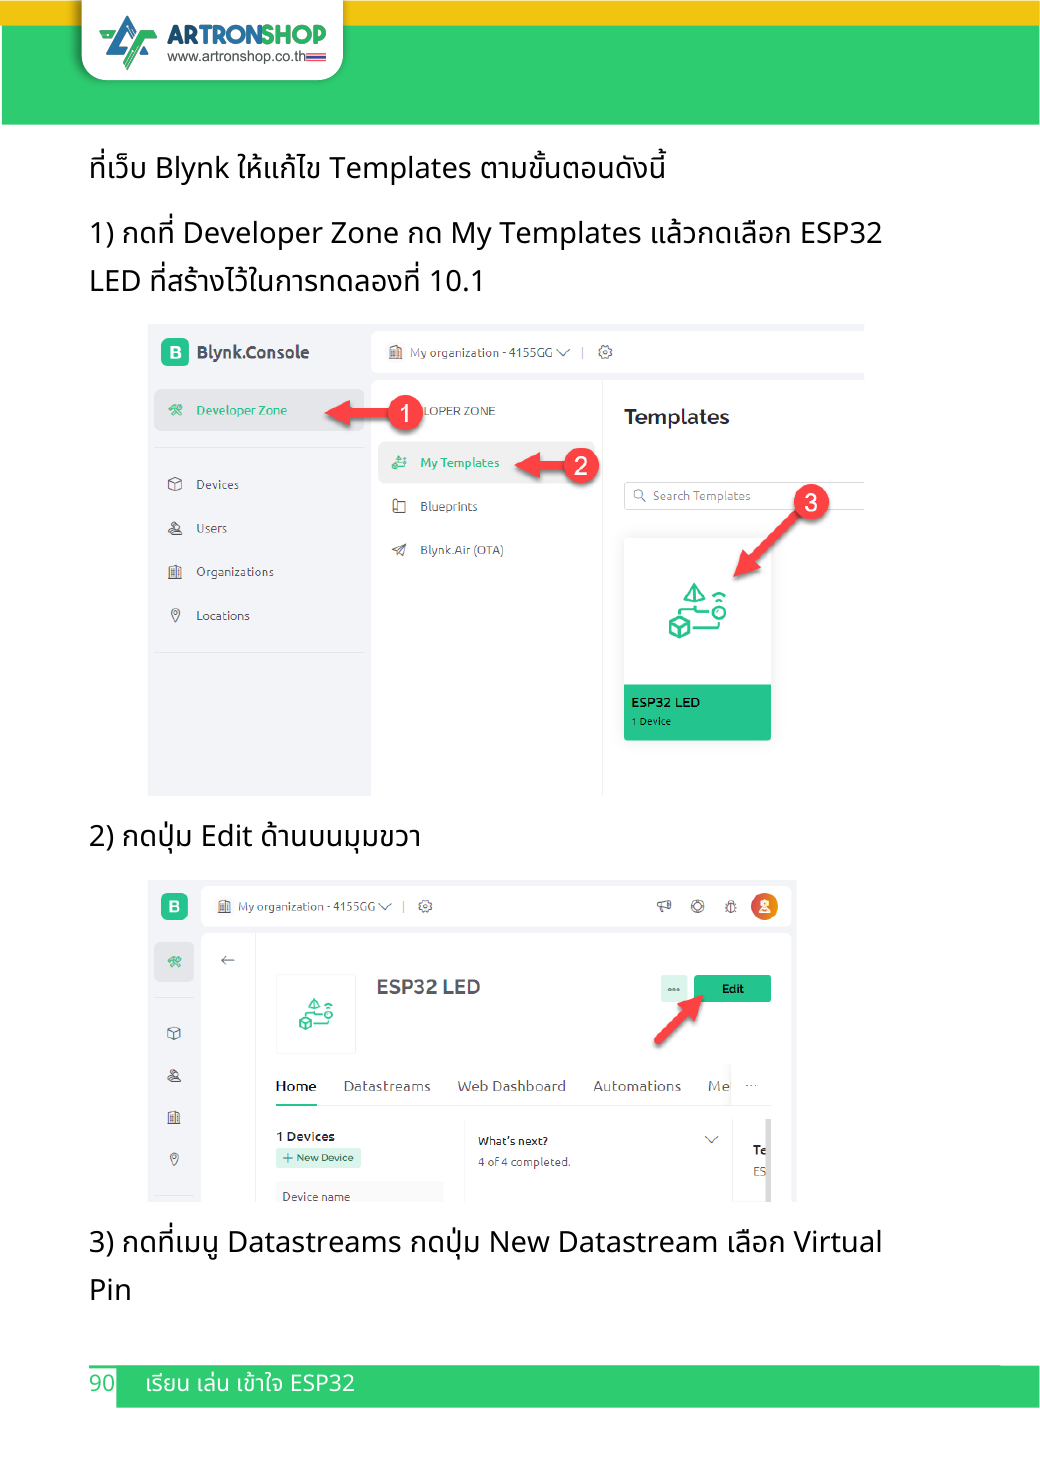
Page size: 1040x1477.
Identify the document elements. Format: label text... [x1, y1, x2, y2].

picture [147, 324, 865, 796]
picture [92, 12, 326, 73]
text 1) กดที่ Developer Zone กด My Templates แล้วกดเลือก ESP32 LED ที่สร้างไว้ในการทดลองที่ 10.1 [89, 212, 892, 304]
text 2) กดปุ่ม Edit ด้านบนมุมขวา [89, 816, 892, 860]
text ที่เว็บ Blynk ให้แก้ไข Templates ตามขั้นตอนดังนี้ [89, 148, 892, 192]
text 3) กดที่เมนู Datastreams กดปุ่ม New Datastream เลือก Virtual Pin [89, 1221, 892, 1308]
picture [147, 880, 797, 1202]
